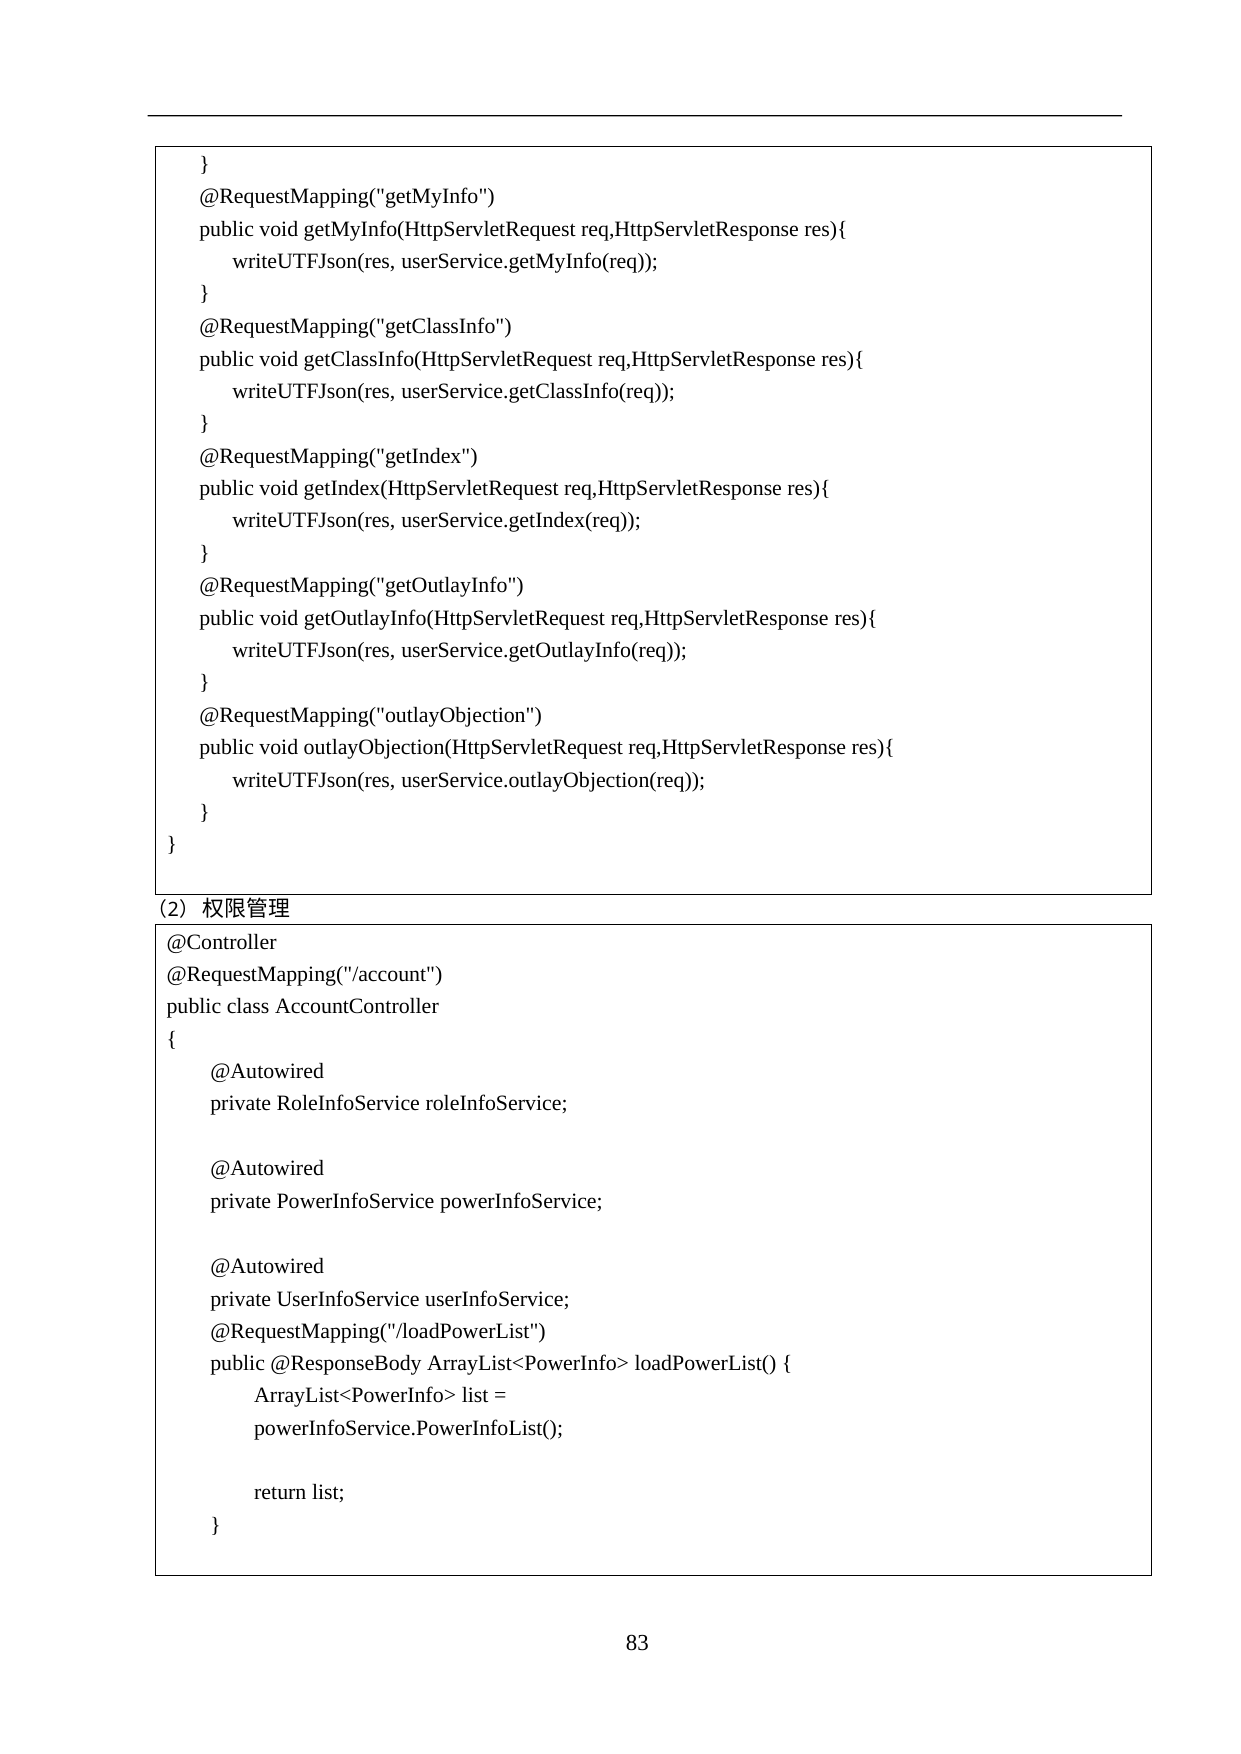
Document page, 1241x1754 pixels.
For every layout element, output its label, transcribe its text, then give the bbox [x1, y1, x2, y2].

list 权限管理 [148, 895, 1144, 922]
